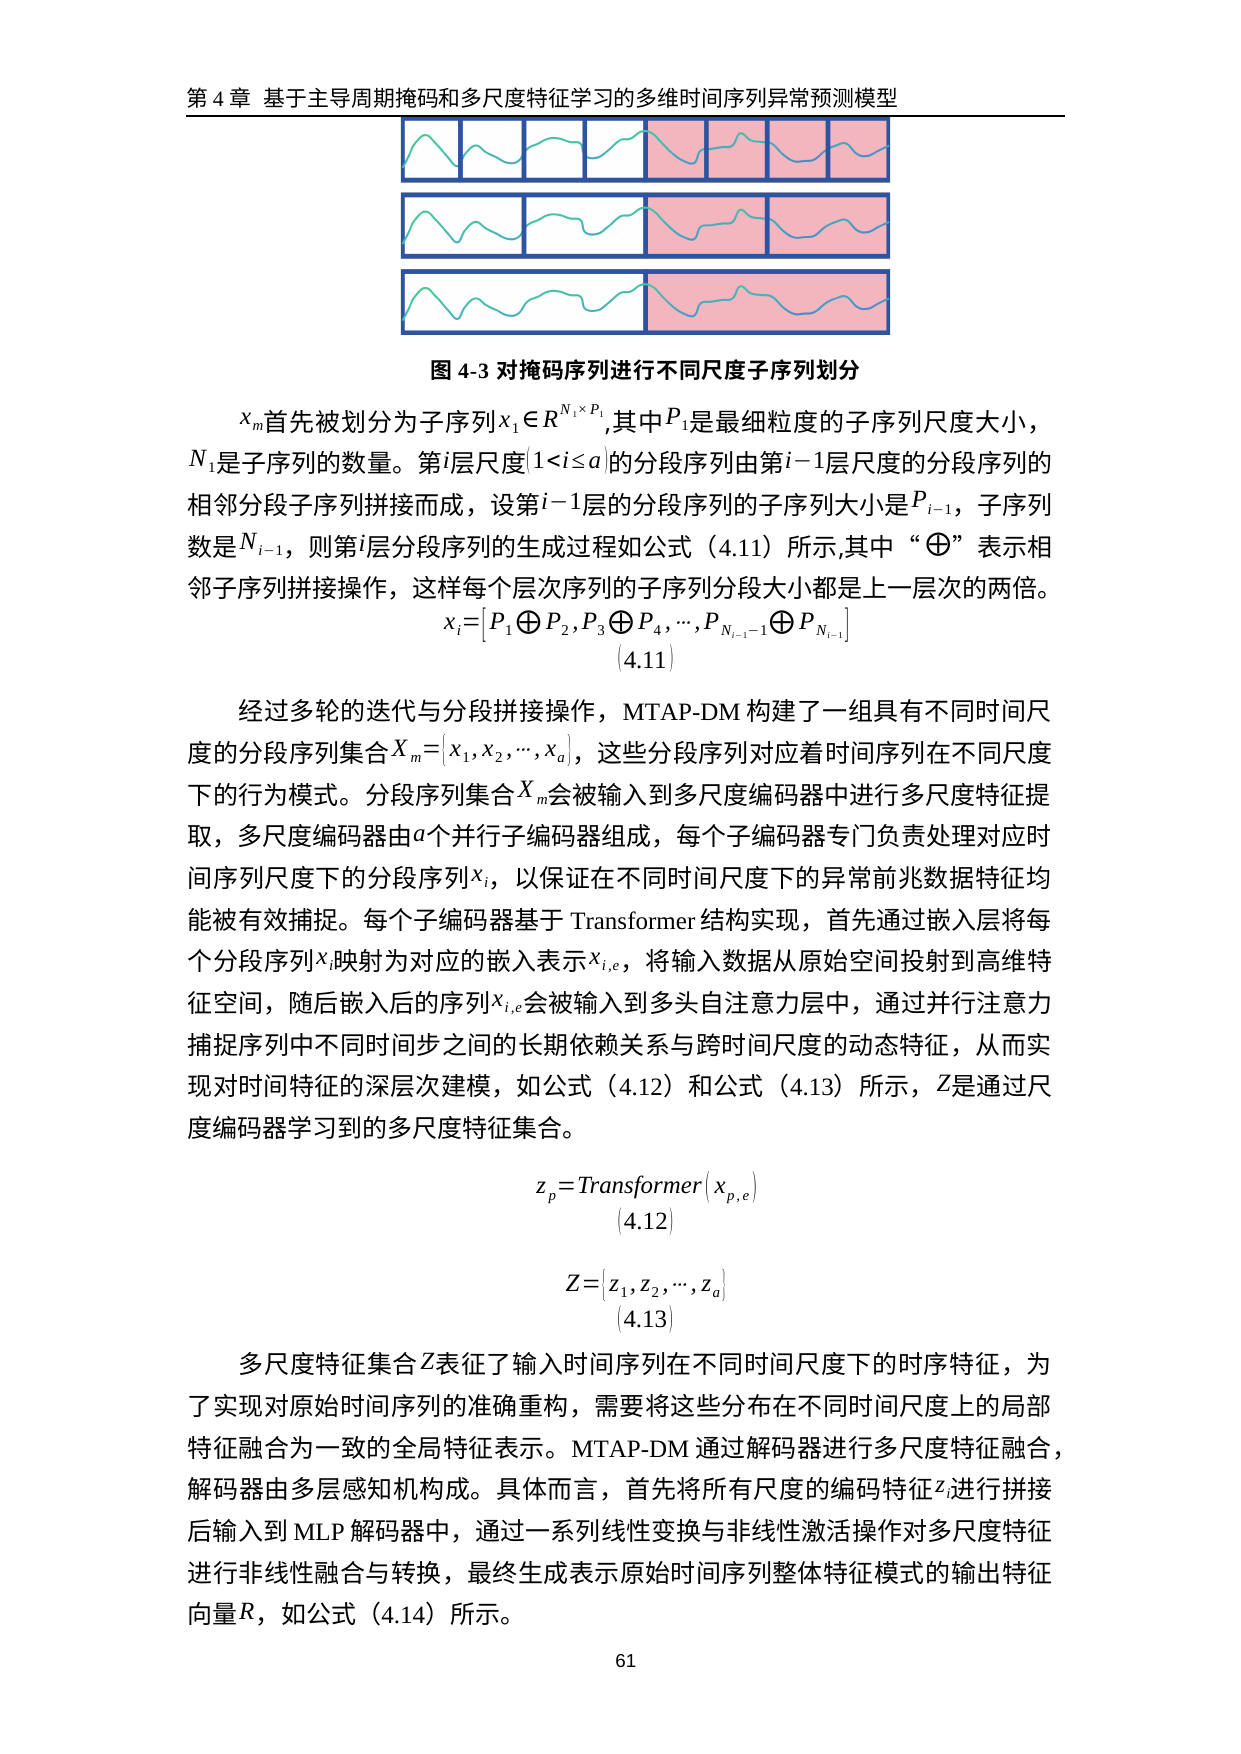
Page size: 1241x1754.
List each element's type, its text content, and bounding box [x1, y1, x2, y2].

picture [400, 117, 891, 335]
text 多尺度特征集合表征了输入时间序列在不同时间尺度下的时序特征，为了实现对原始时间序列的准确重构，需要将这些分布在不同时间尺度上的局部特征融合为一致的全局特征表示。MTAP-DM通过解码器进行多尺度特征融合，解码器由多层感知机构成。具体而言，首先将所有尺度的编码特征进行拼接后输入到MLP解码器中，通过一系列线性变换与非线性激活操作对多尺度特征进行非线性融合与转换，最终生成表示原始时间序列整体特征模式的输出特征向量，如公式（4.14）所示。 [188, 1340, 1053, 1632]
text 经过多轮的迭代与分段拼接操作，MTAP-DM构建了一组具有不同时间尺度的分段序列集合，这些分段序列对应着时间序列在不同尺度下的行为模式。分段序列集合会被输入到多尺度编码器中进行多尺度特征提取，多尺度编码器由个并行子编码器组成，每个子编码器专门负责处理对应时间序列尺度下的分段序列，以保证在不同时间尺度下的异常前兆数据特征均能被有效捕捉。每个子编码器基于Transformer结构实现，首先通过嵌入层将每个分段序列映射为对应的嵌入表示，将输入数据从原始空间投射到高维特征空间，随后嵌入后的序列会被输入到多头自注意力层中，通过并行注意力捕捉序列中不同时间步之间的长期依赖关系与跨时间尺度的动态特征，从而实现对时间特征的深层次建模，如公式（4.12）和公式（4.13）所示，是通过尺度编码器学习到的多尺度特征集合。 [188, 687, 1053, 1146]
text 图4-3 对掩码序列进行不同尺度子序列划分 [188, 353, 1053, 385]
text 首先被划分为子序列,其中是最细粒度的子序列尺度大小，是子序列的数量。第层尺度的分段序列由第层尺度的分段序列的相邻分段子序列拼接而成，设第层的分段序列的子序列大小是，子序列数是，则第层分段序列的生成过程如公式（4.11）所示,其中“ ”表示相邻子序列拼接操作，这样每个层次序列的子序列分段大小都是上一层次的两倍。 [188, 398, 1053, 606]
